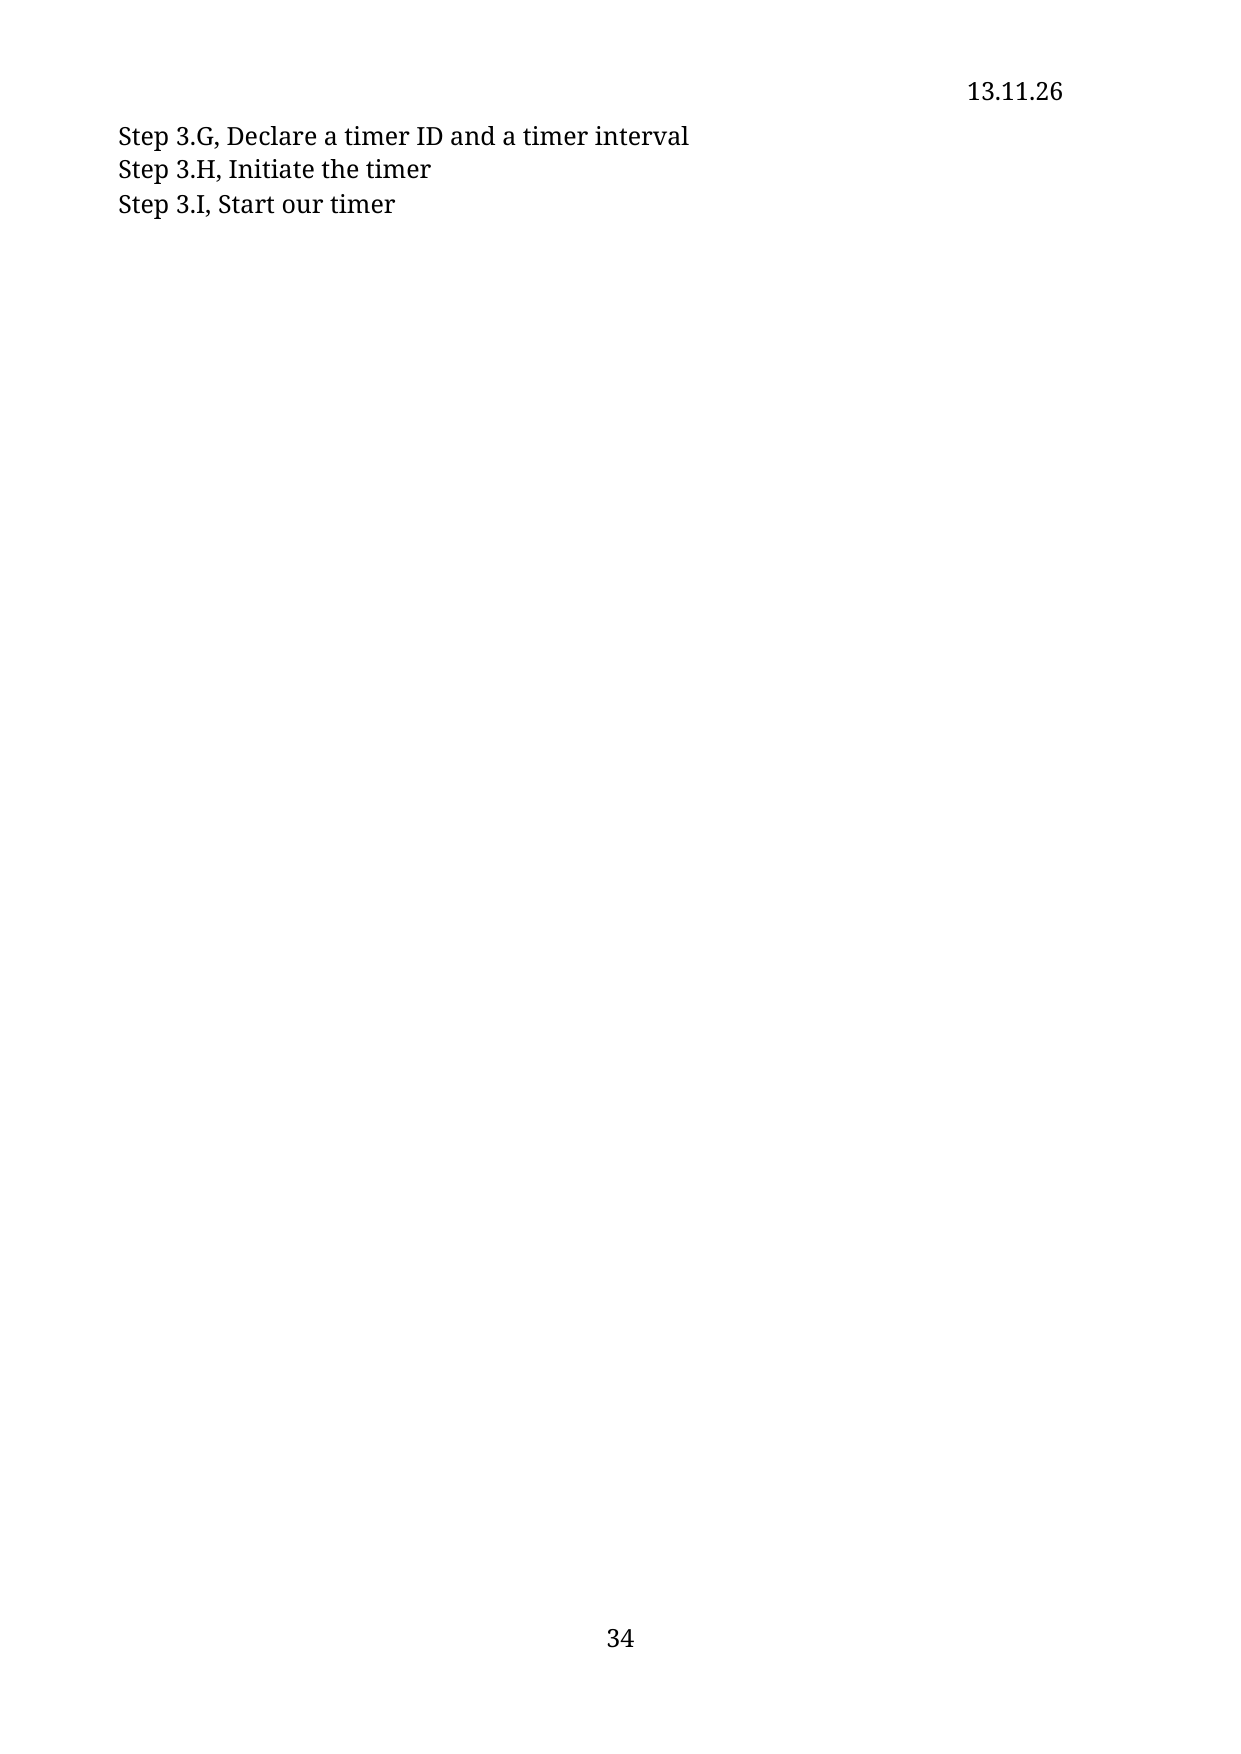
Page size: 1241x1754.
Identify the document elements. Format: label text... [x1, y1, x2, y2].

text Step 3.I, Start our timer [118, 186, 1122, 220]
text Step 3.H, Initiate the timer [118, 152, 1122, 186]
text Step 3.G, Declare a timer ID and a timer interval [118, 118, 1122, 152]
